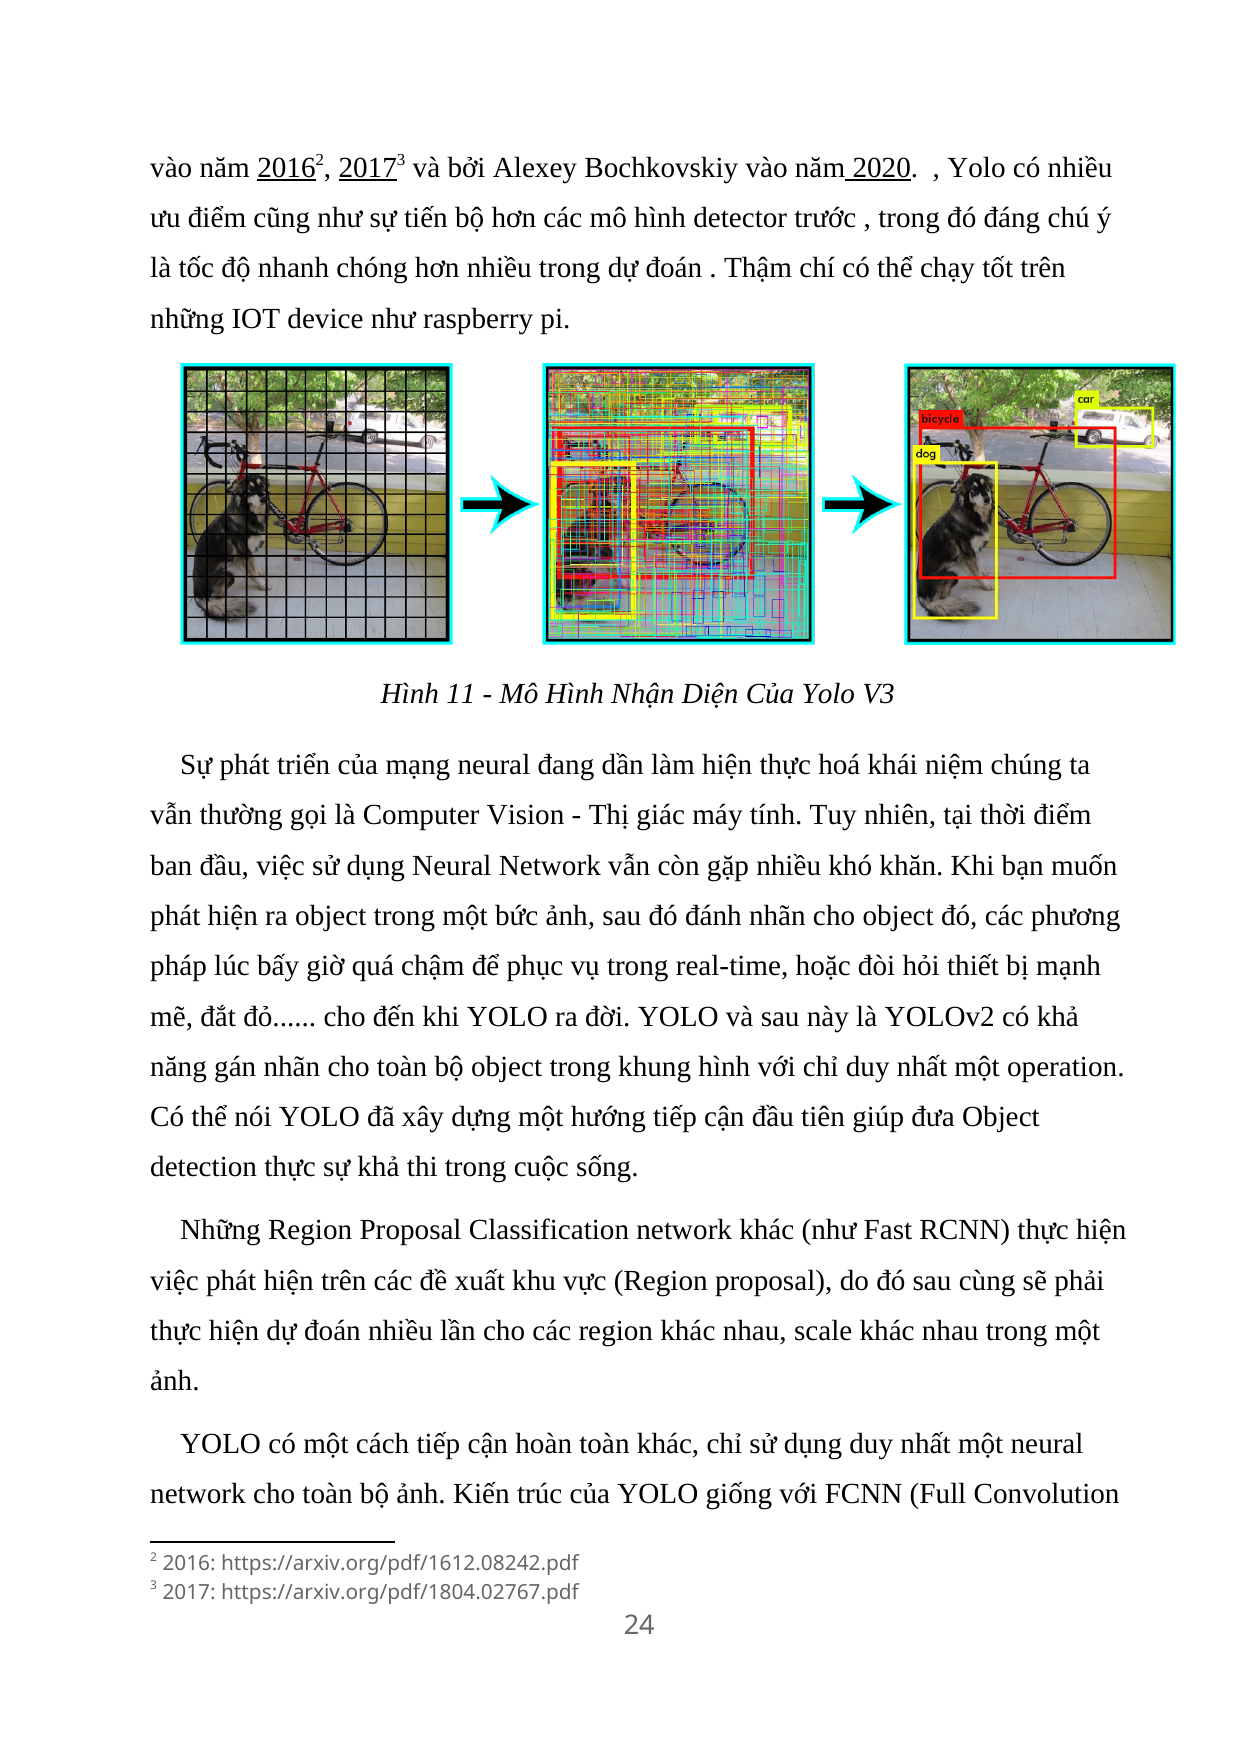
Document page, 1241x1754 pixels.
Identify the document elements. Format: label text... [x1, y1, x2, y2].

text Sự phát triển của mạng neural đang dần làm hiện thực hoá khái niệm chúng ta vẫn thường gọi là Computer Vision - Thị giác máy tính. Tuy nhiên, tại thời điểm ban đầu, việc sử dụng Neural Network vẫn còn gặp nhiều khó khăn. Khi bạn muốn phát hiện ra object trong một bức ảnh, sau đó đánh nhãn cho object đó, các phương pháp lúc bấy giờ quá chậm để phục vụ trong real-time, hoặc đòi hỏi thiết bị mạnh mẽ, đắt đỏ...... cho đến khi YOLO ra đời. YOLO và sau này là YOLOv2 có khả năng gán nhãn cho toàn bộ object trong khung hình với chỉ duy nhất một operation. Có thể nói YOLO đã xây dựng một hướng tiếp cận đầu tiên giúp đưa Object detection thực sự khả thi trong cuộc sống. [150, 747, 1128, 1183]
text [150, 150, 1128, 334]
picture [180, 363, 1176, 645]
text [150, 1426, 1128, 1510]
text Những Region Proposal Classification network khác (như Fast RCNN) thực hiện việc phát hiện trên các đề xuất khu vực (Region proposal), do đó sau cùng sẽ phải thực hiện dự đoán nhiều lần cho các region khác nhau, scale khác nhau trong một ảnh. [150, 1212, 1128, 1397]
